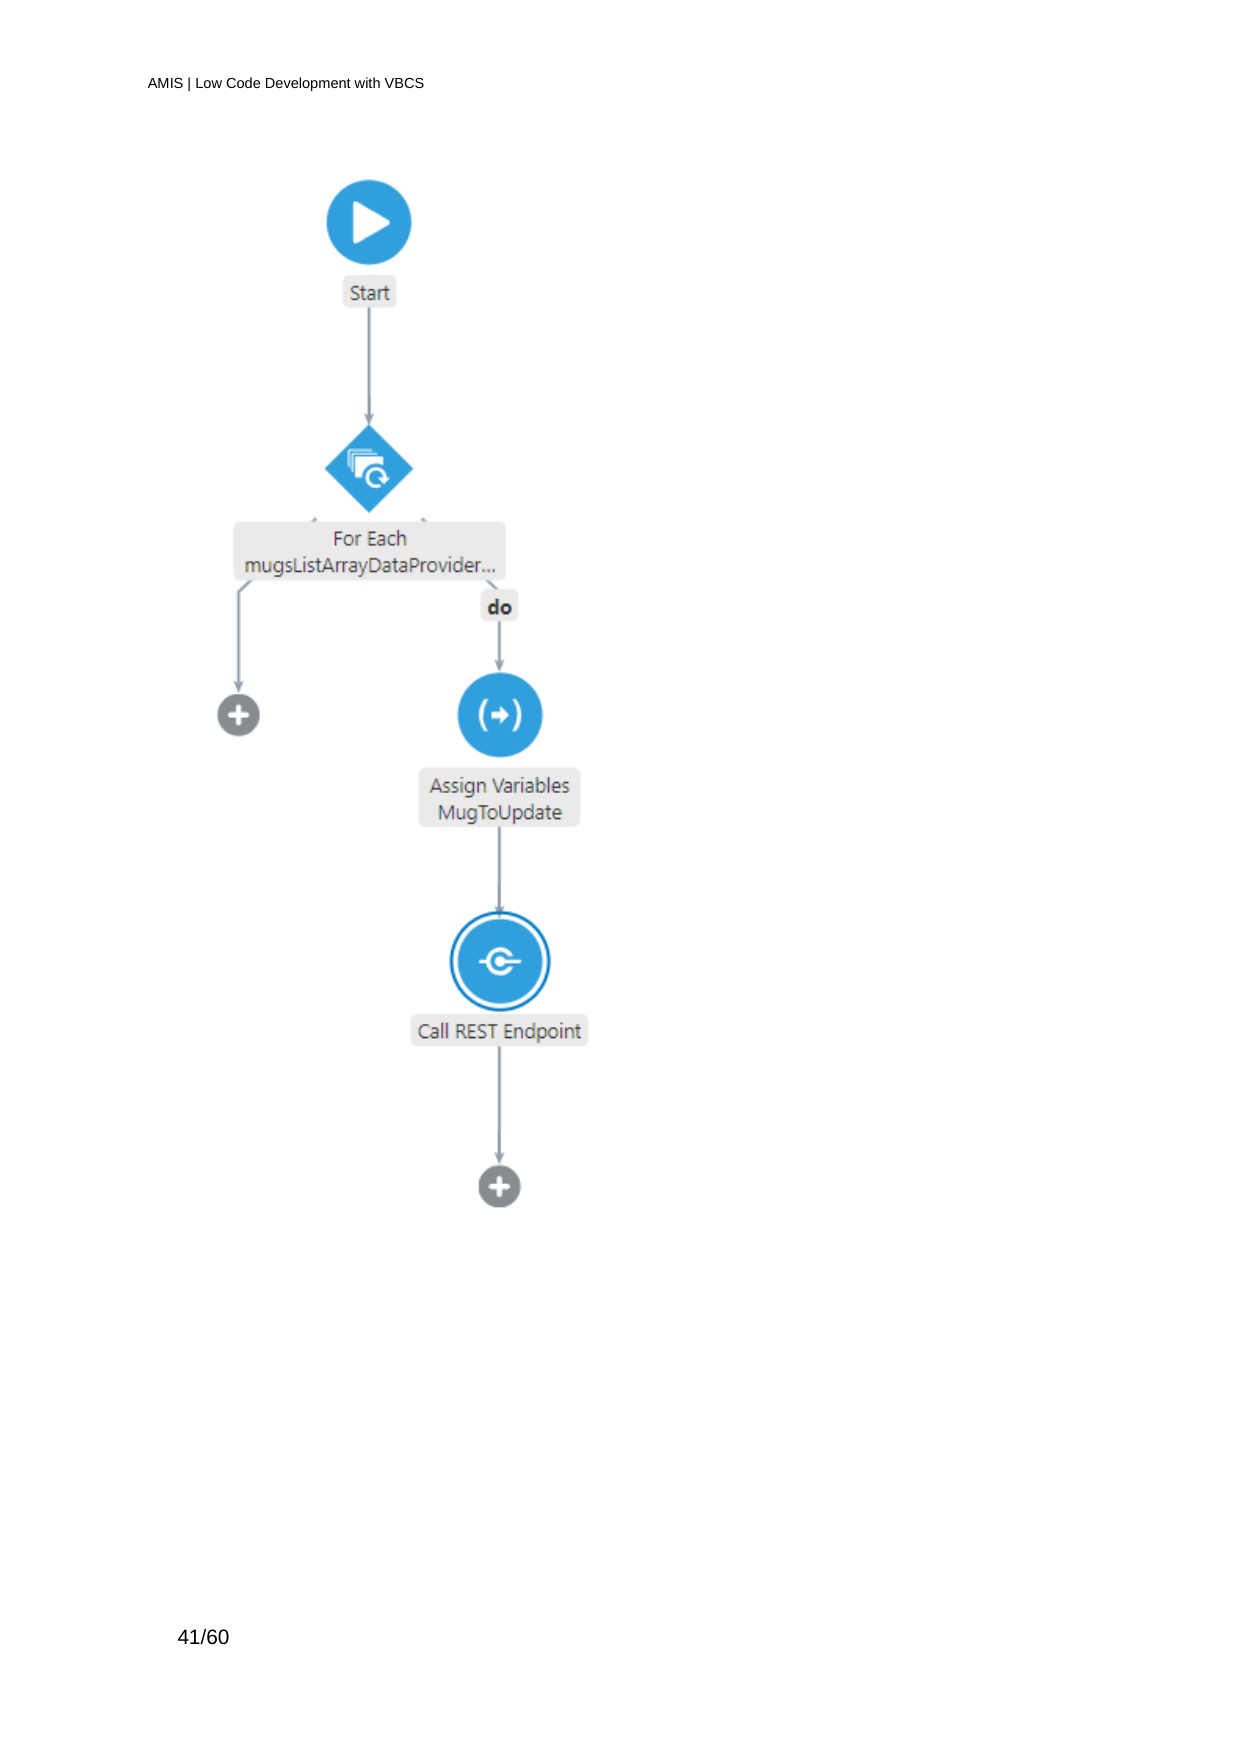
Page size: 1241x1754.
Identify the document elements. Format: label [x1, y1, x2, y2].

picture [147, 147, 697, 1256]
